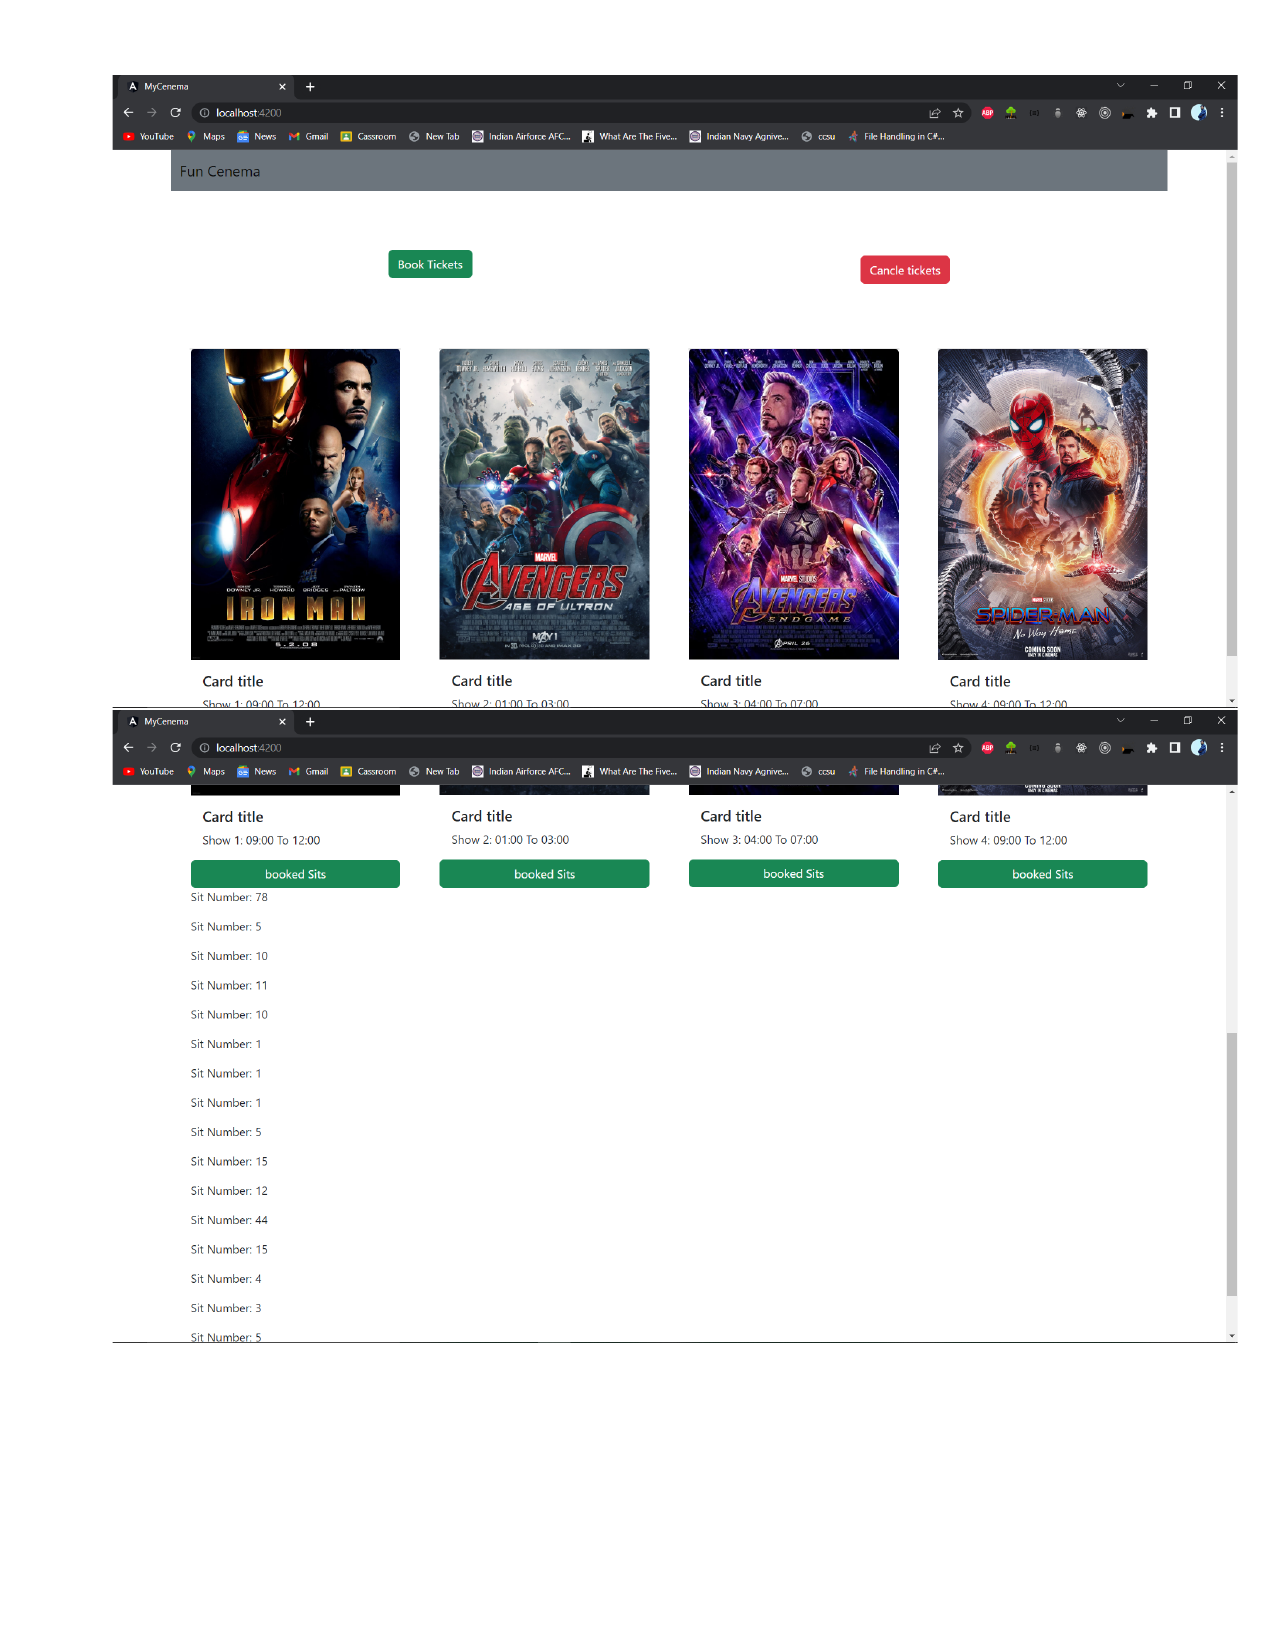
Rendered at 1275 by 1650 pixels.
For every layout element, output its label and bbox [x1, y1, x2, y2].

picture [112, 710, 1238, 1343]
picture [112, 75, 1238, 708]
